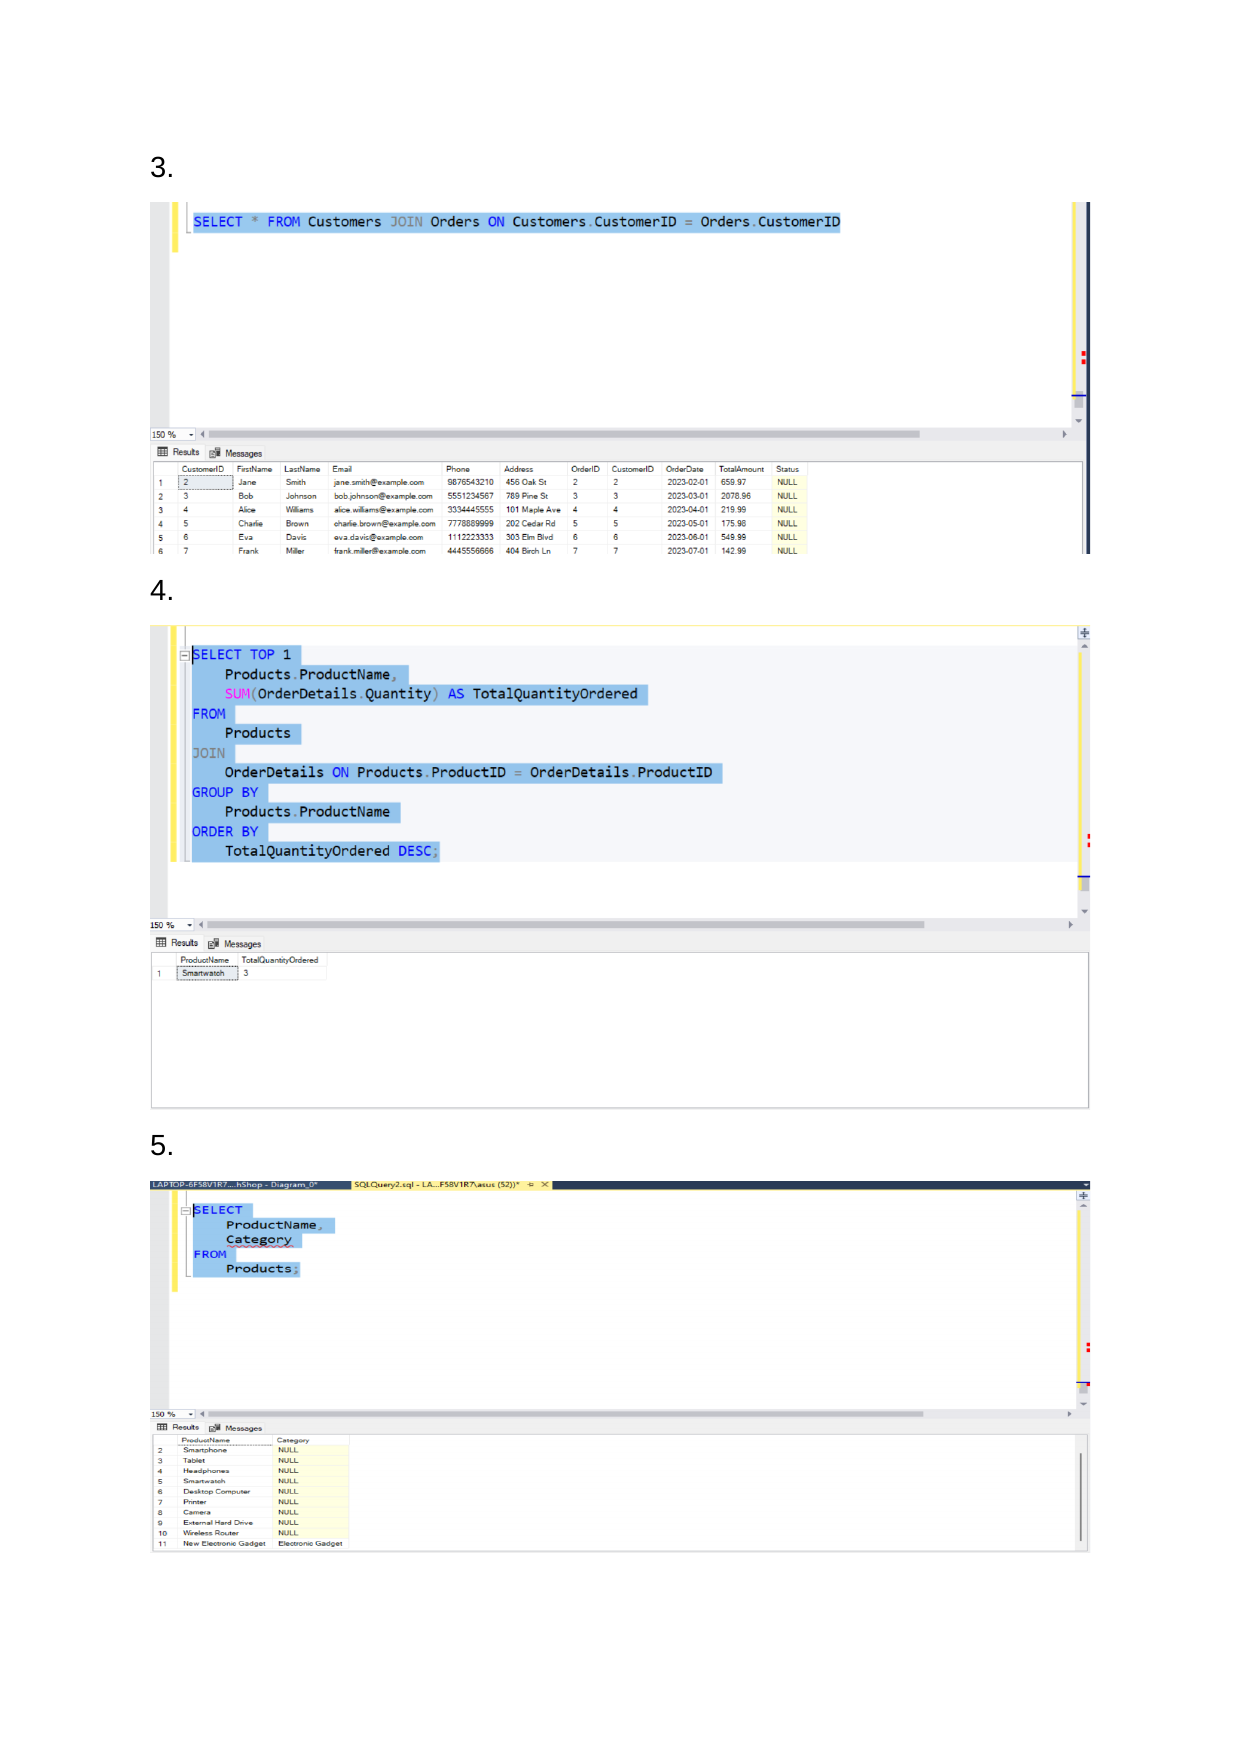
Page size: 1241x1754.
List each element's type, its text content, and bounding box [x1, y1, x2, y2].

picture [150, 625, 1091, 1110]
text 5. [150, 1128, 1090, 1162]
picture [150, 202, 1091, 554]
text 4. [150, 572, 1090, 606]
picture [150, 1181, 1091, 1553]
text 3. [150, 150, 1090, 183]
